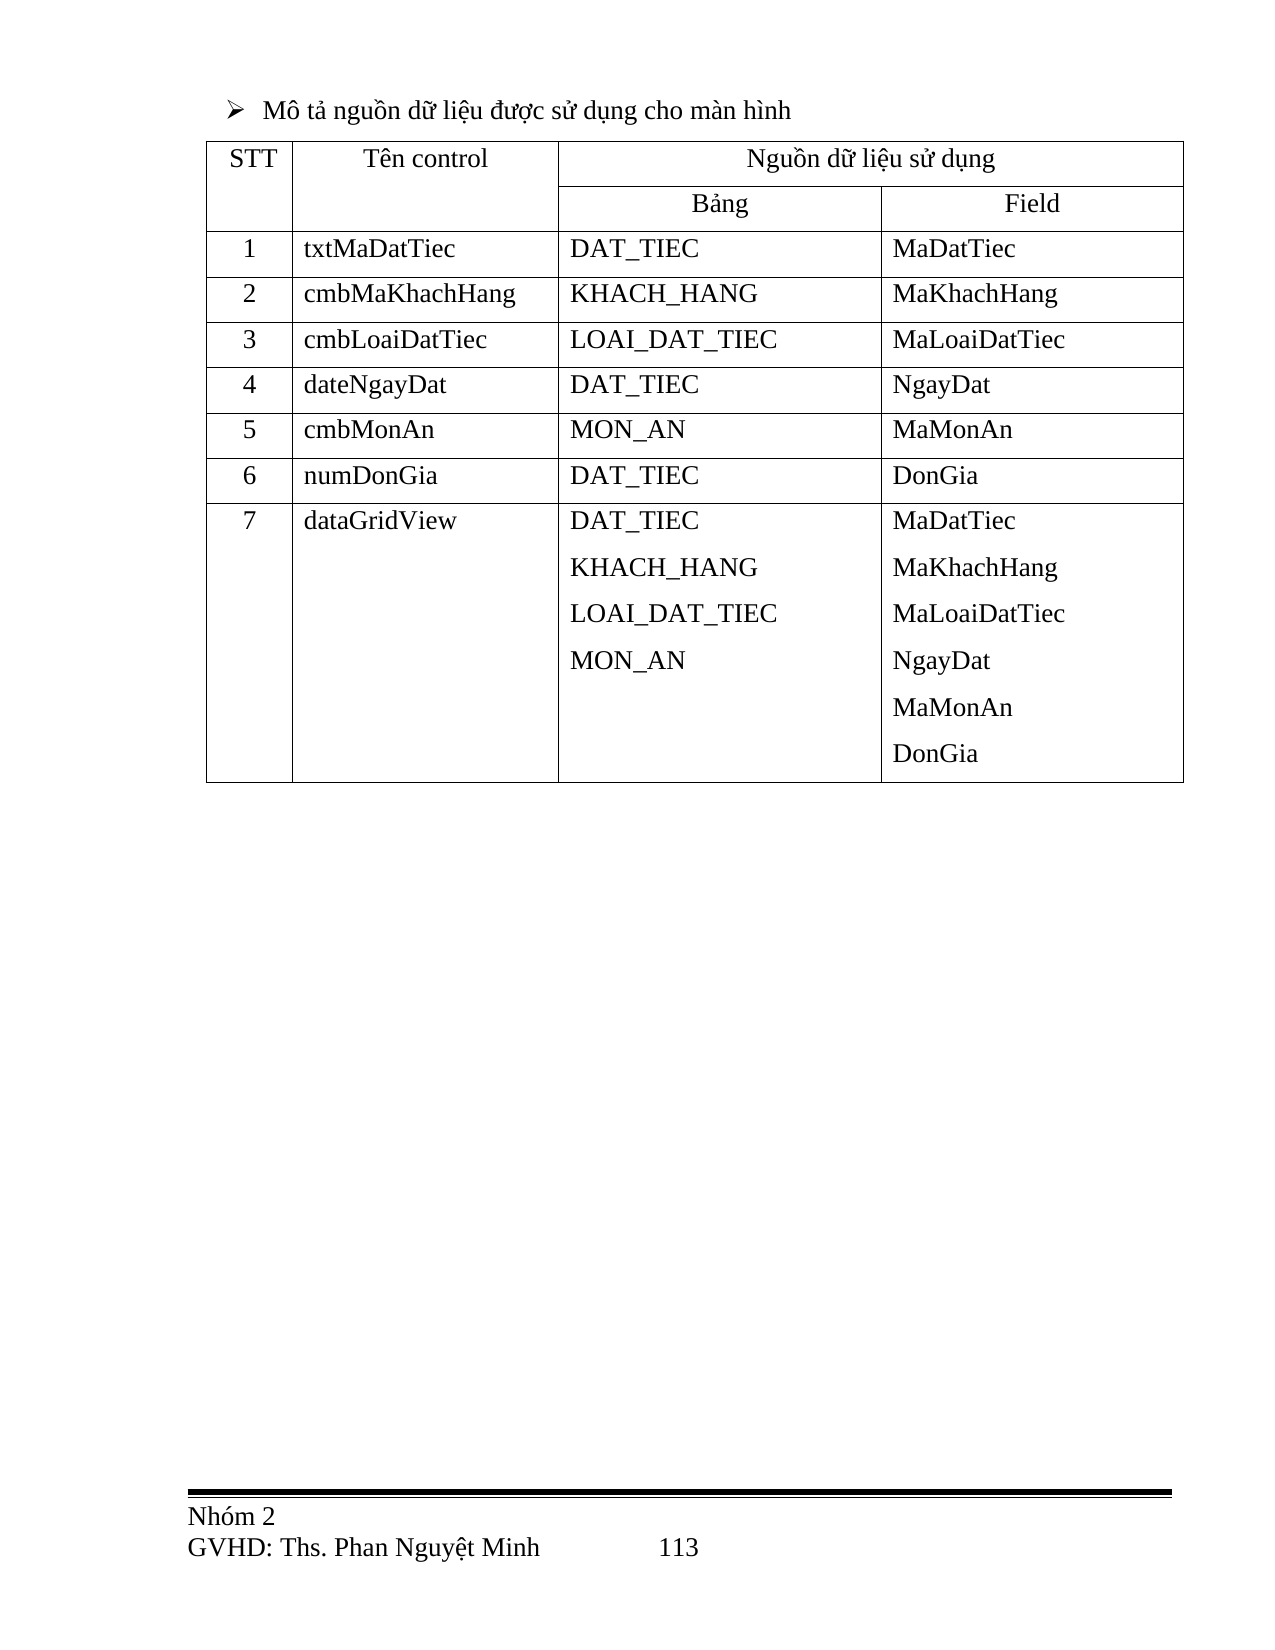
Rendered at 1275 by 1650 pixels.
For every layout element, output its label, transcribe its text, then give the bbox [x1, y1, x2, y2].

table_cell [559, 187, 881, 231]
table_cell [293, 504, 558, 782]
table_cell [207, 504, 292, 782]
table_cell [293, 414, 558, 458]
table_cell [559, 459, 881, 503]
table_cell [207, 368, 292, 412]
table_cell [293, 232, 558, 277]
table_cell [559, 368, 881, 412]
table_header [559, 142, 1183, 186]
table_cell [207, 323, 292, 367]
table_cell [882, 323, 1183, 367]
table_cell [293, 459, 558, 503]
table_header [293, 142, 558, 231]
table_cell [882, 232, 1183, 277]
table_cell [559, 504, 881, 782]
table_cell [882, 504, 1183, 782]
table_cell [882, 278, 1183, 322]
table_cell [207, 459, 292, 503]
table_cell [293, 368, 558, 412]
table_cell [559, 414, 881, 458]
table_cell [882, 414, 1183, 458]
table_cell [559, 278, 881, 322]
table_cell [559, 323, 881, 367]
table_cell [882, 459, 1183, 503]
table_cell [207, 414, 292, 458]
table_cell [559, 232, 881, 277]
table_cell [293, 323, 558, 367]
list Mô tả nguồn dữ liệu được sử dụng cho màn hình [225, 94, 1172, 125]
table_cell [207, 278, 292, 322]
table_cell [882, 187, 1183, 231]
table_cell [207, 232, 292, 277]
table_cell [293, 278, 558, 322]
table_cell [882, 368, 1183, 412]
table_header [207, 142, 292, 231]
